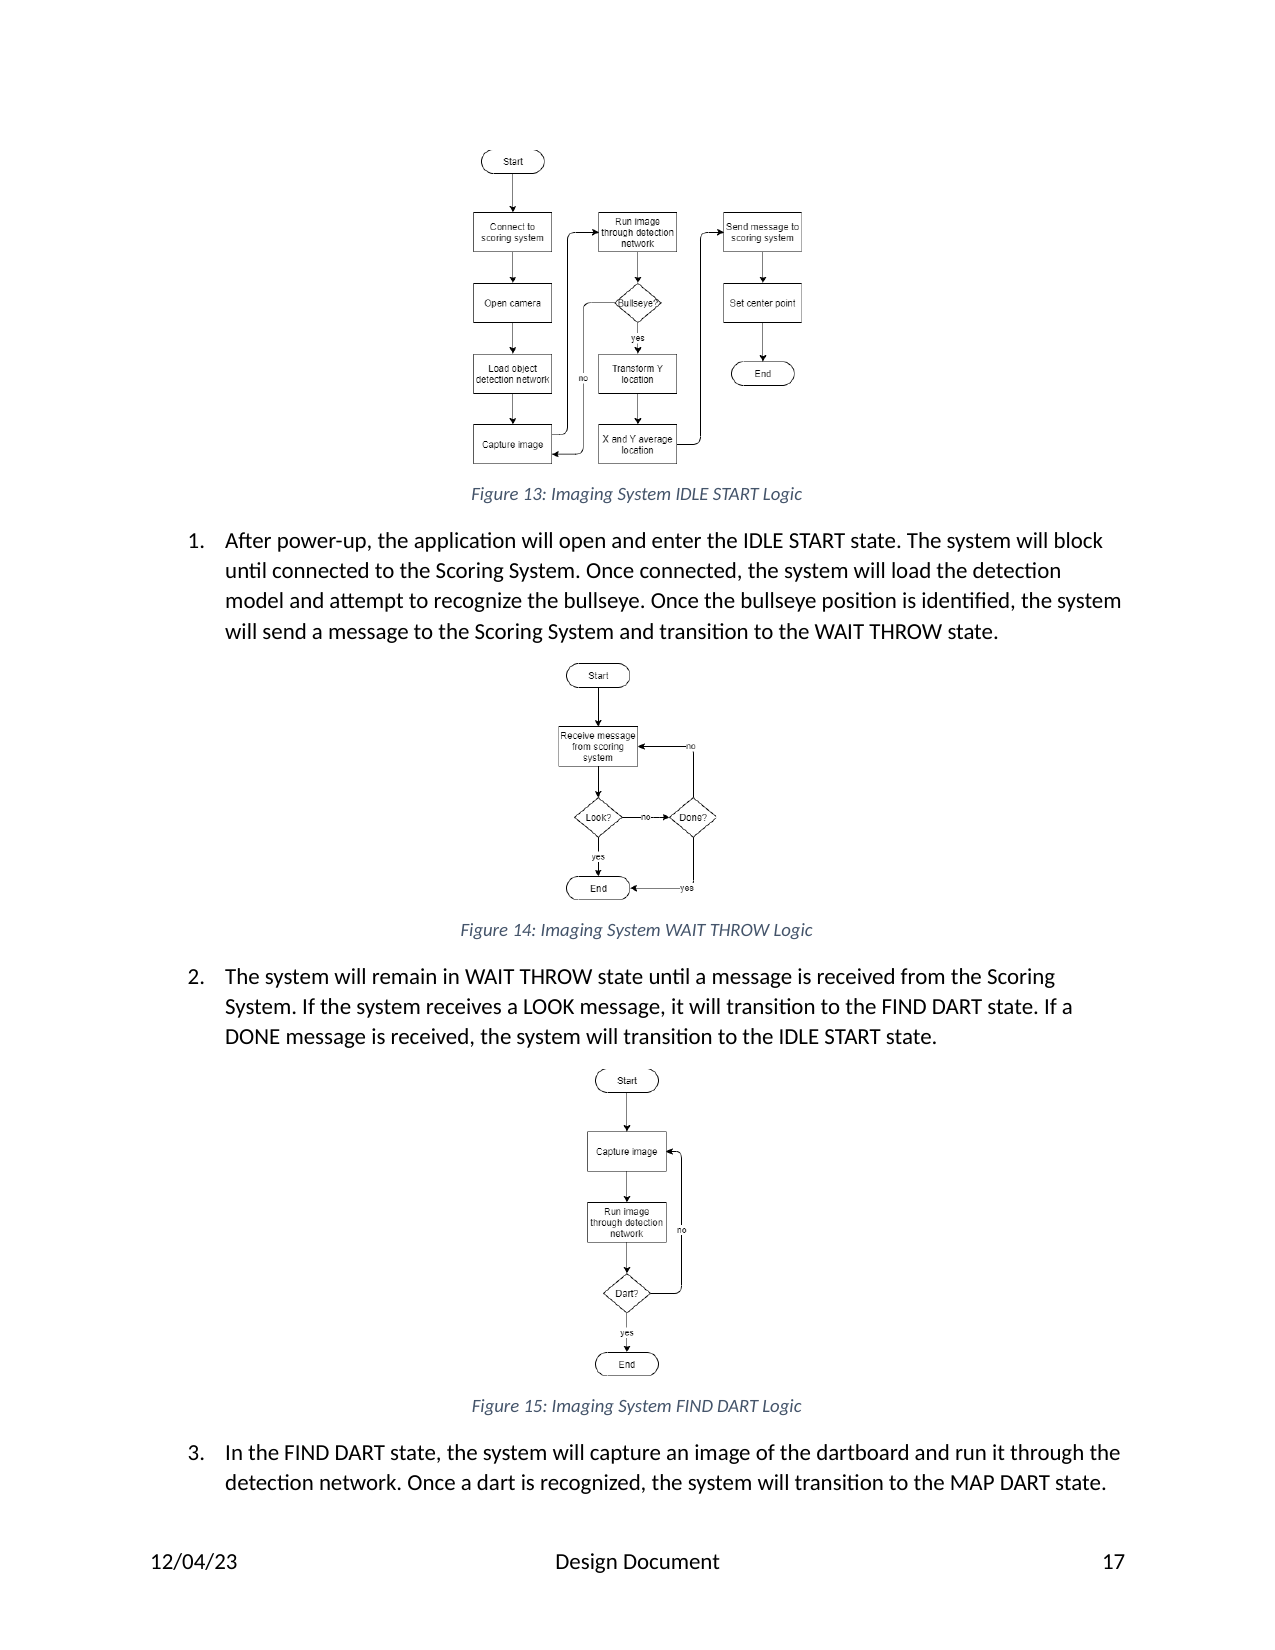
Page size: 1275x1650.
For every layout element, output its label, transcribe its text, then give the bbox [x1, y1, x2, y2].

picture [587, 1069, 688, 1376]
list The system will remain in WAIT THROW state until a message is received from the Scoring System. If the system receives a LOOK message, it will transition to the FIND DART state. If a DONE message is received, the system will transition to the IDLE START state. [187, 962, 1125, 1050]
list After power-up, the application will open and enter the IDLE START state. The system will block until connected to the Scoring System. Once connected, the system will load the detection model and attempt to recognize the bullseye. Once the bullseye position is identified, the system will send a message to the Scoring System and transition to the WAIT THROW state. [187, 526, 1125, 645]
picture [473, 150, 802, 464]
list In the FIND DART state, the system will capture an image of the dartboard and run it through the detection network. Once a dart is recognized, the system will transition to the MAP DART state. [187, 1438, 1125, 1496]
picture [558, 663, 717, 900]
